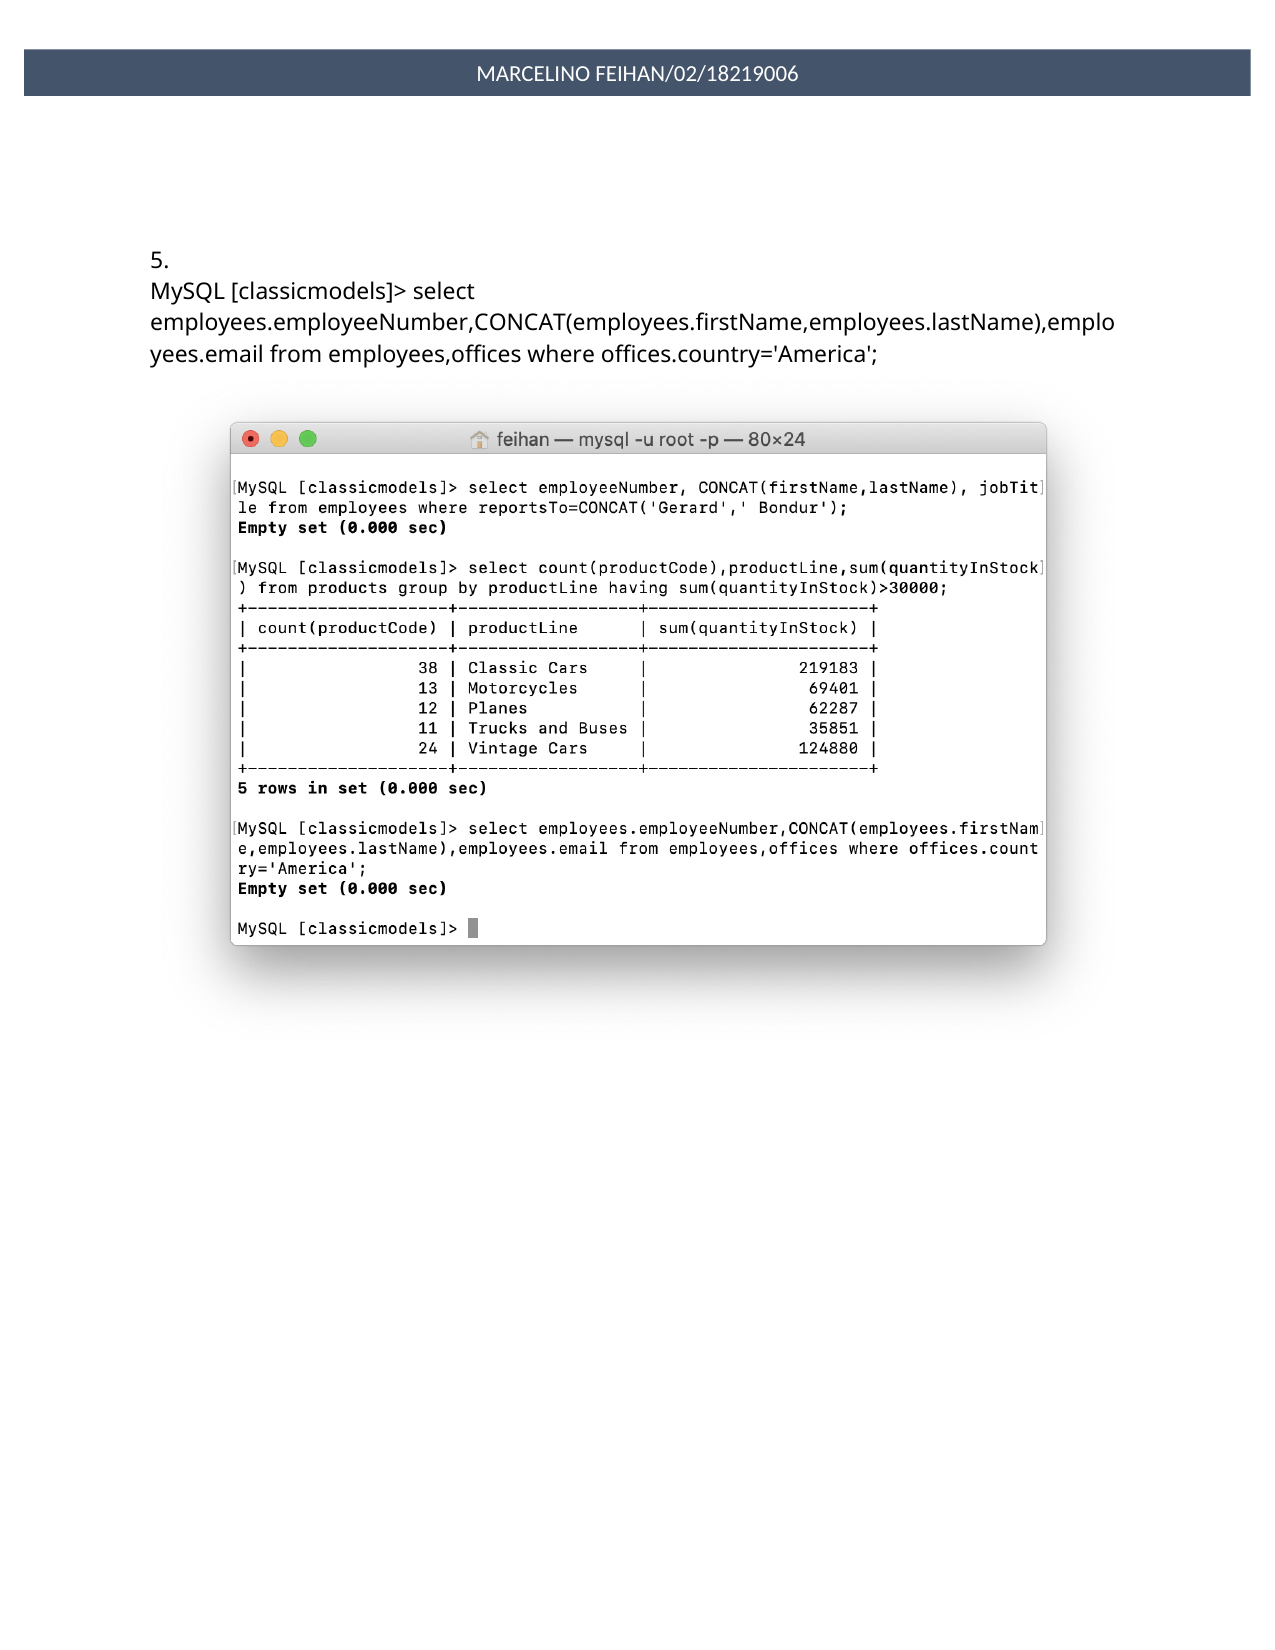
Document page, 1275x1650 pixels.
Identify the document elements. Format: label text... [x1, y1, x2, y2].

text 5. [150, 244, 1125, 275]
text MySQL [classicmodels]> select employees.employeeNumber,CONCAT(employees.firstName,employees.lastName),employees.email from employees,offices where offices.country='America'; [150, 275, 1125, 368]
picture [150, 368, 1125, 1051]
